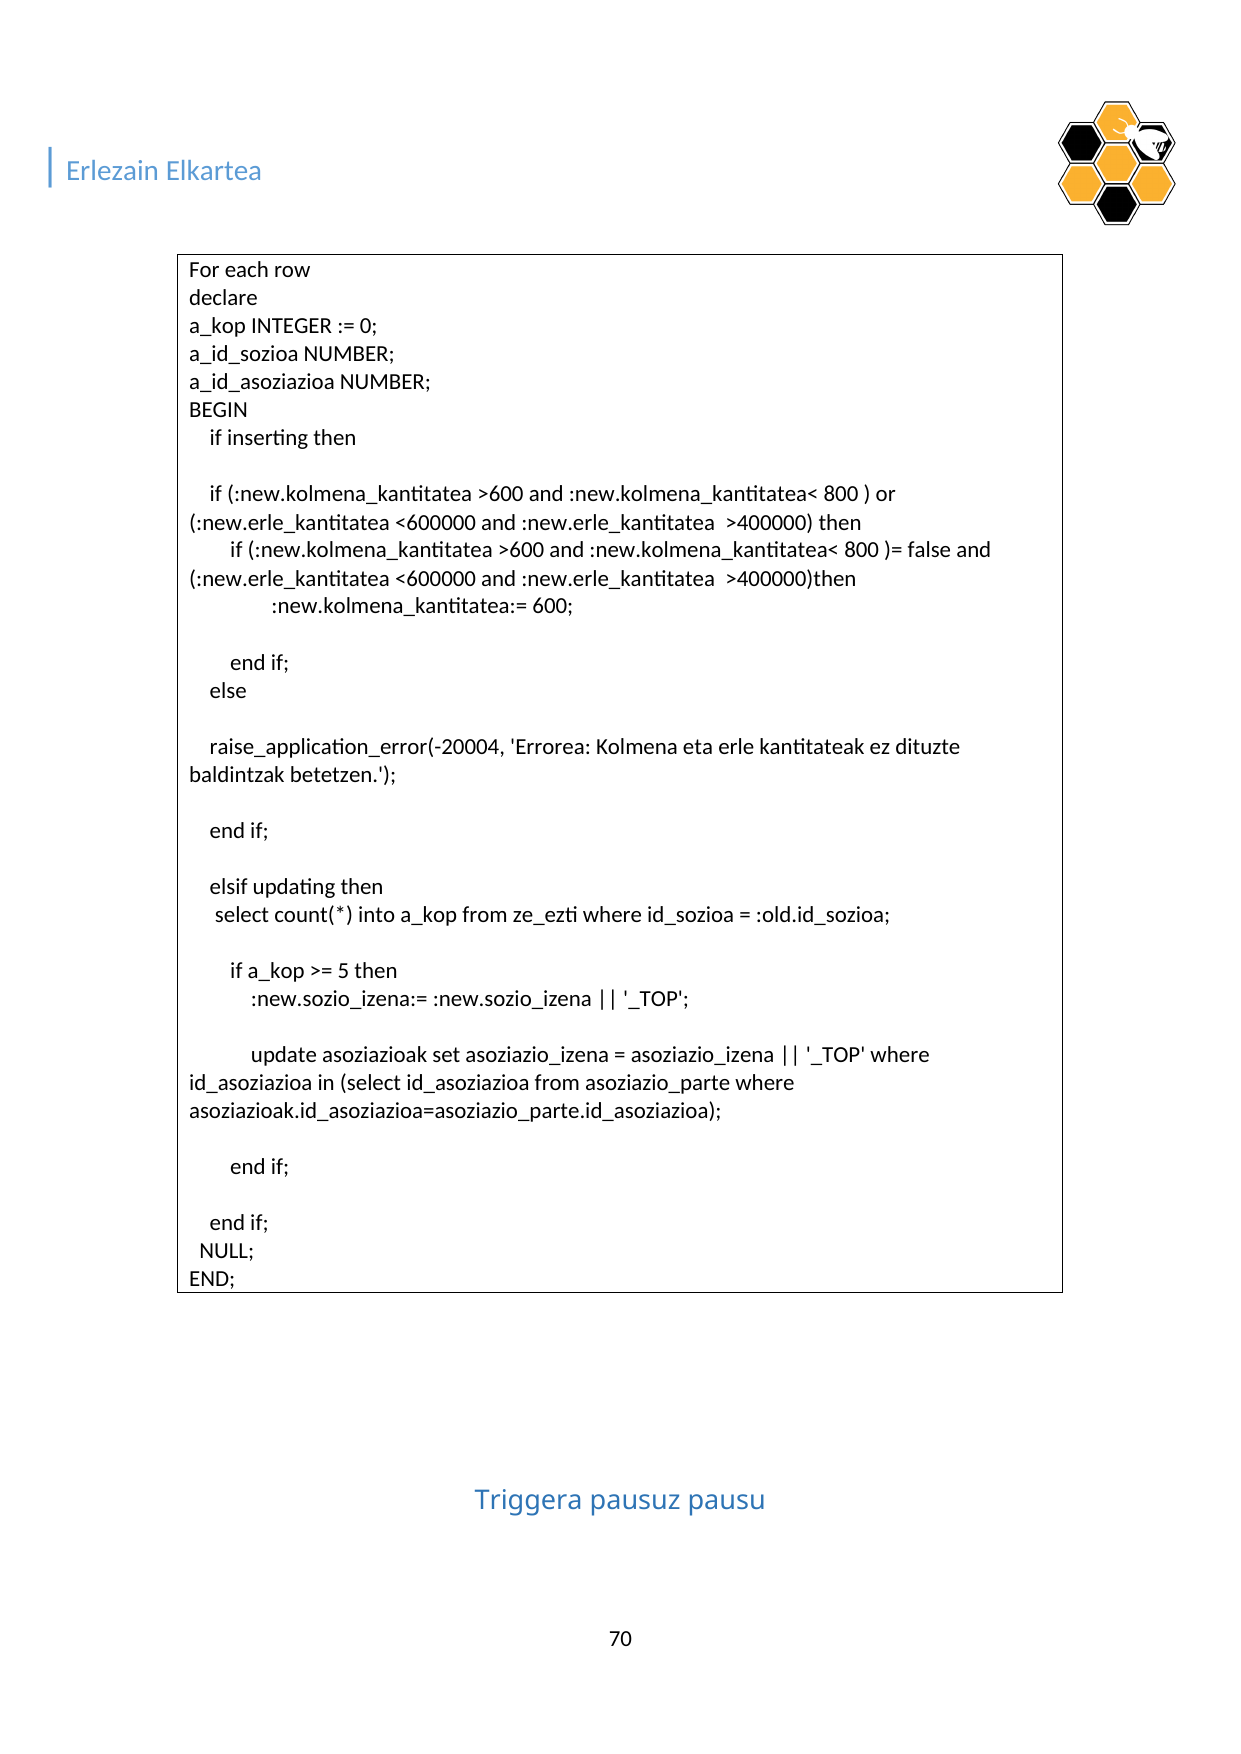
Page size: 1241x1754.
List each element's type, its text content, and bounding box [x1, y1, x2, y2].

picture [1045, 101, 1200, 227]
subtitle Triggera pausuz pausu [177, 1481, 1063, 1518]
